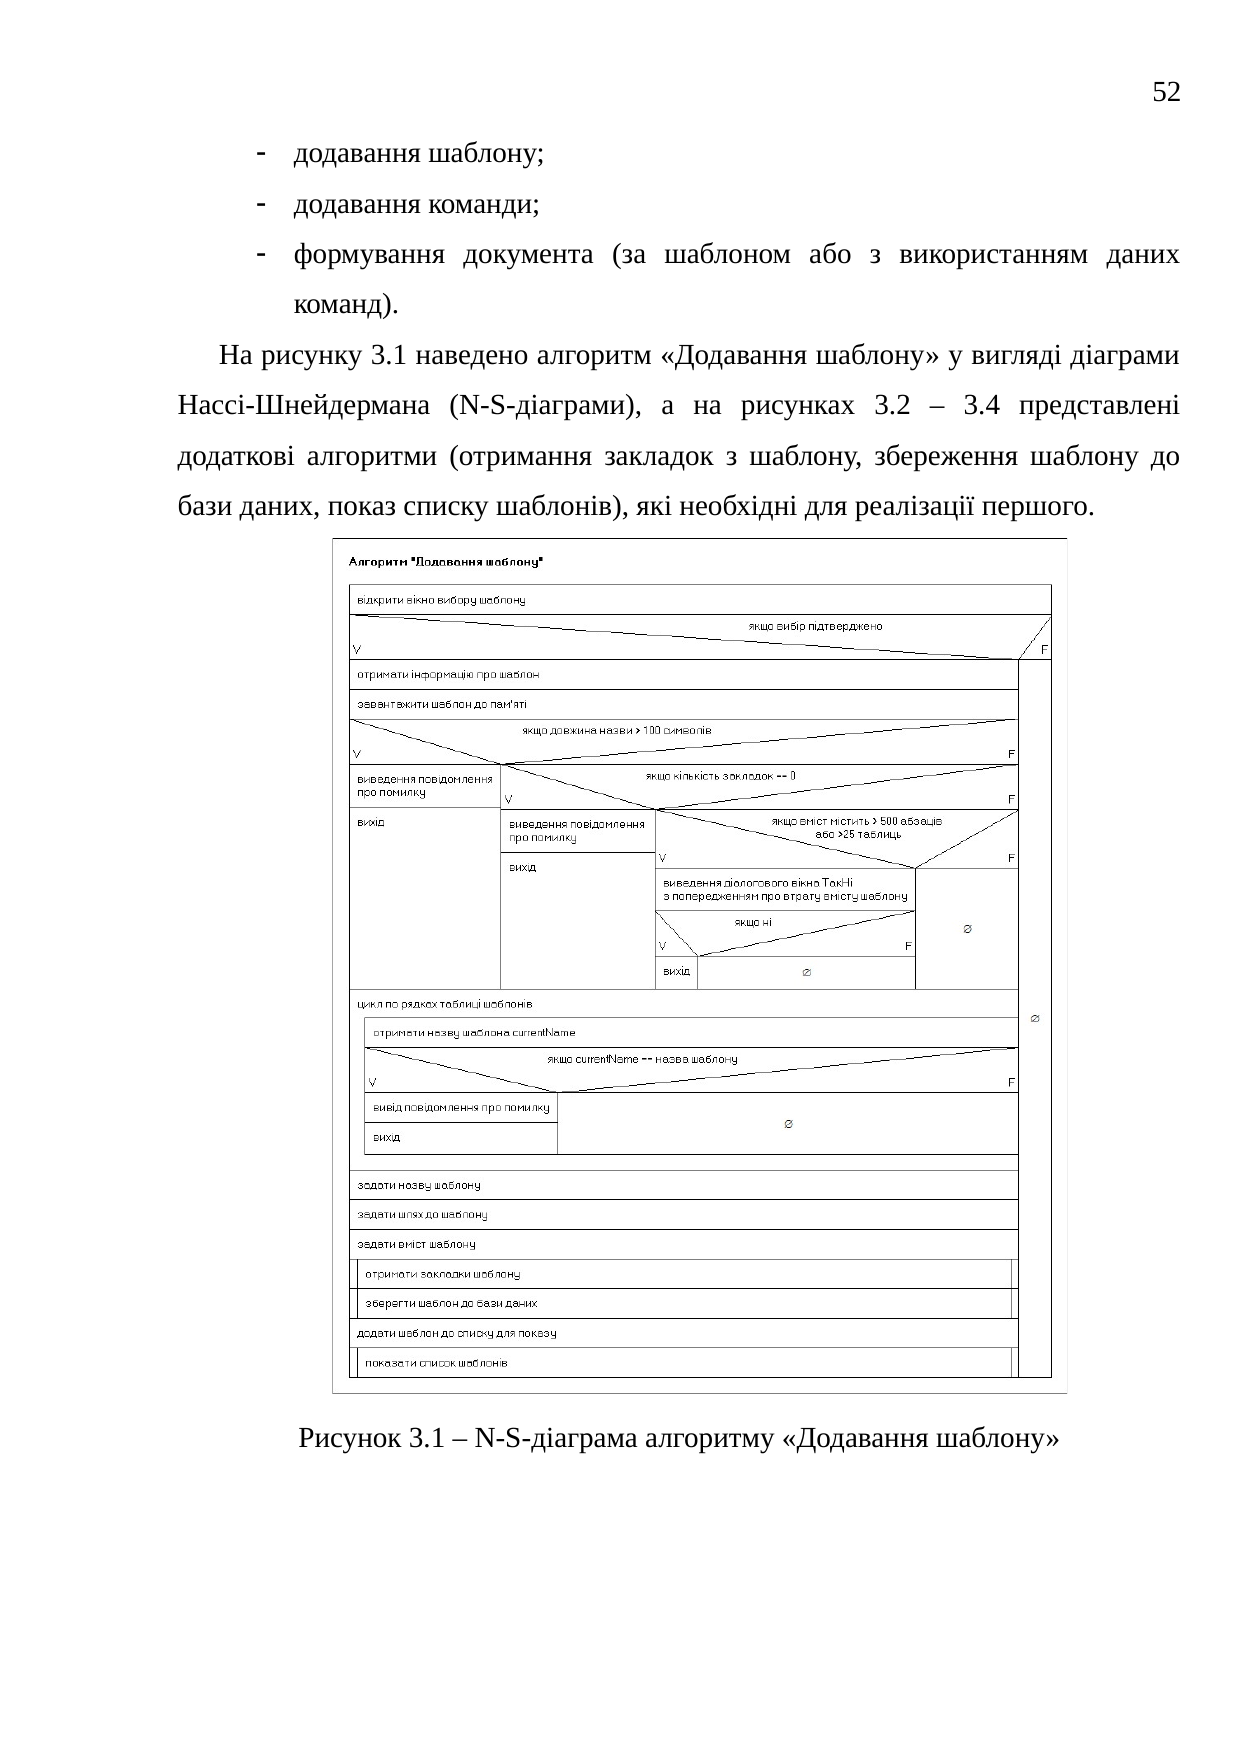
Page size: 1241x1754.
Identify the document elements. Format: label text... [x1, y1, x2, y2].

list формування документа (за шаблоном або з використанням даних команд). [256, 236, 1181, 320]
list додавання шаблону; [256, 135, 1181, 169]
text На рисунку 3.1 наведено алгоритм «Додавання шаблону» у вигляді діаграми Нассі-Шнейдермана (N-S-діаграми), а на рисунках 3.2 – 3.4 представлені додаткові алгоритми (отримання закладок з шаблону, збереження шаблону до бази даних, показ списку шаблонів), які необхідні для реалізації першого. [177, 337, 1181, 521]
picture [332, 538, 1068, 1394]
list додавання команди; [256, 186, 1181, 219]
text Рисунок 3.1 – N-S-діаграма алгоритму «Додавання шаблону» [177, 1420, 1181, 1453]
